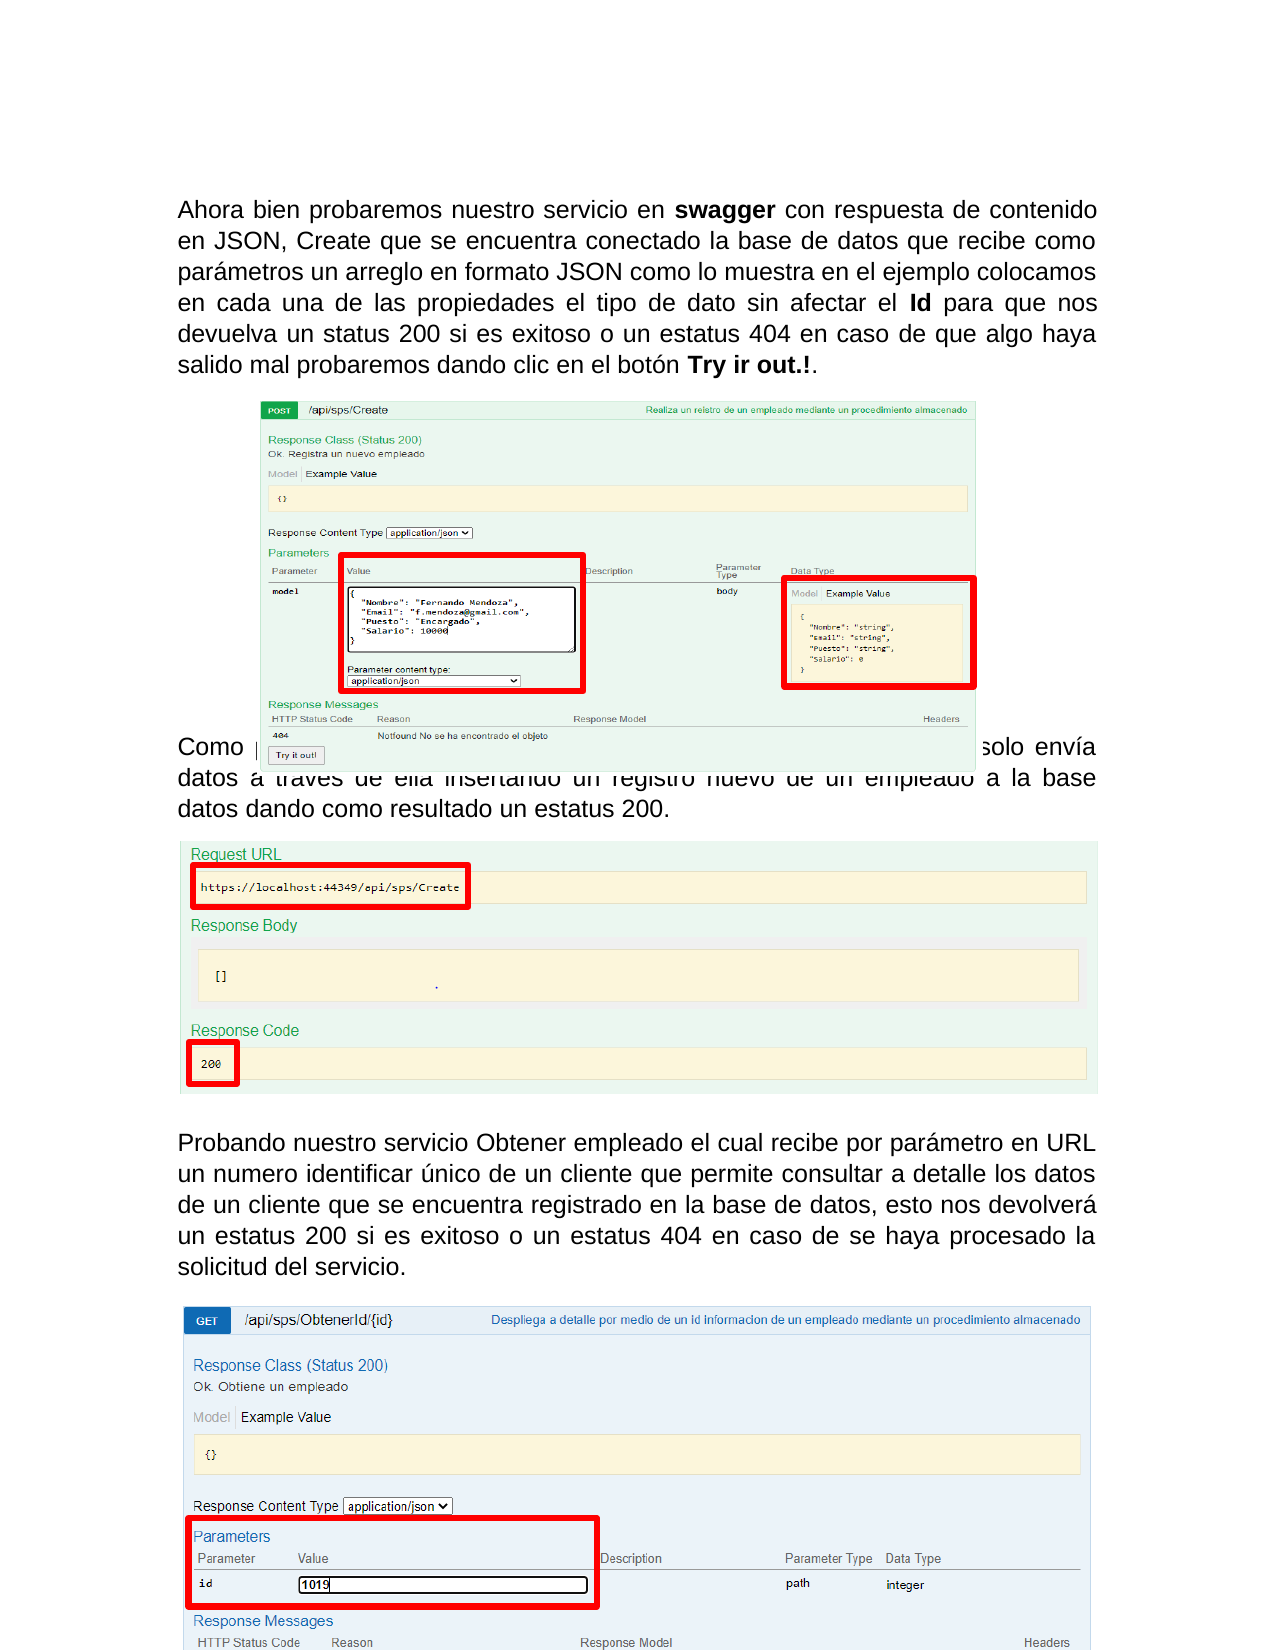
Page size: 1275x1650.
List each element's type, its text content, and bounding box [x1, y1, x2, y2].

text Probando nuestro servicio Obtener empleado el cual recibe por parámetro en URL un numero identificar único de un cliente que permite consultar a detalle los datos de un cliente que se encuentra registrado en la base de datos, esto nos devolverá un estatus 200 si es exitoso o un estatus 404 en caso de se haya procesado la solicitud del servicio. [177, 1128, 1098, 1281]
text Ahora bien probaremos nuestro servicio en swagger con respuesta de contenido en JSON, Create que se encuentra conectado la base de datos que recibe como parámetros un arreglo en formato JSON como lo muestra en el ejemplo colocamos en cada una de las propiedades el tipo de dato sin afectar el Id para que nos devuelva un status 200 si es exitoso o un estatus 404 en caso de que algo haya salido mal probaremos dando clic en el botón Try ir out.!. [177, 195, 1098, 379]
picture [257, 397, 983, 776]
picture [177, 841, 1098, 1094]
text Como podemos ver la API no recibe parámetros por medio de URL, solo envía datos a través de ella insertando un registro nuevo de un empleado a la base datos dando como resultado un estatus 200. [177, 732, 1098, 823]
picture [177, 1300, 1098, 1650]
